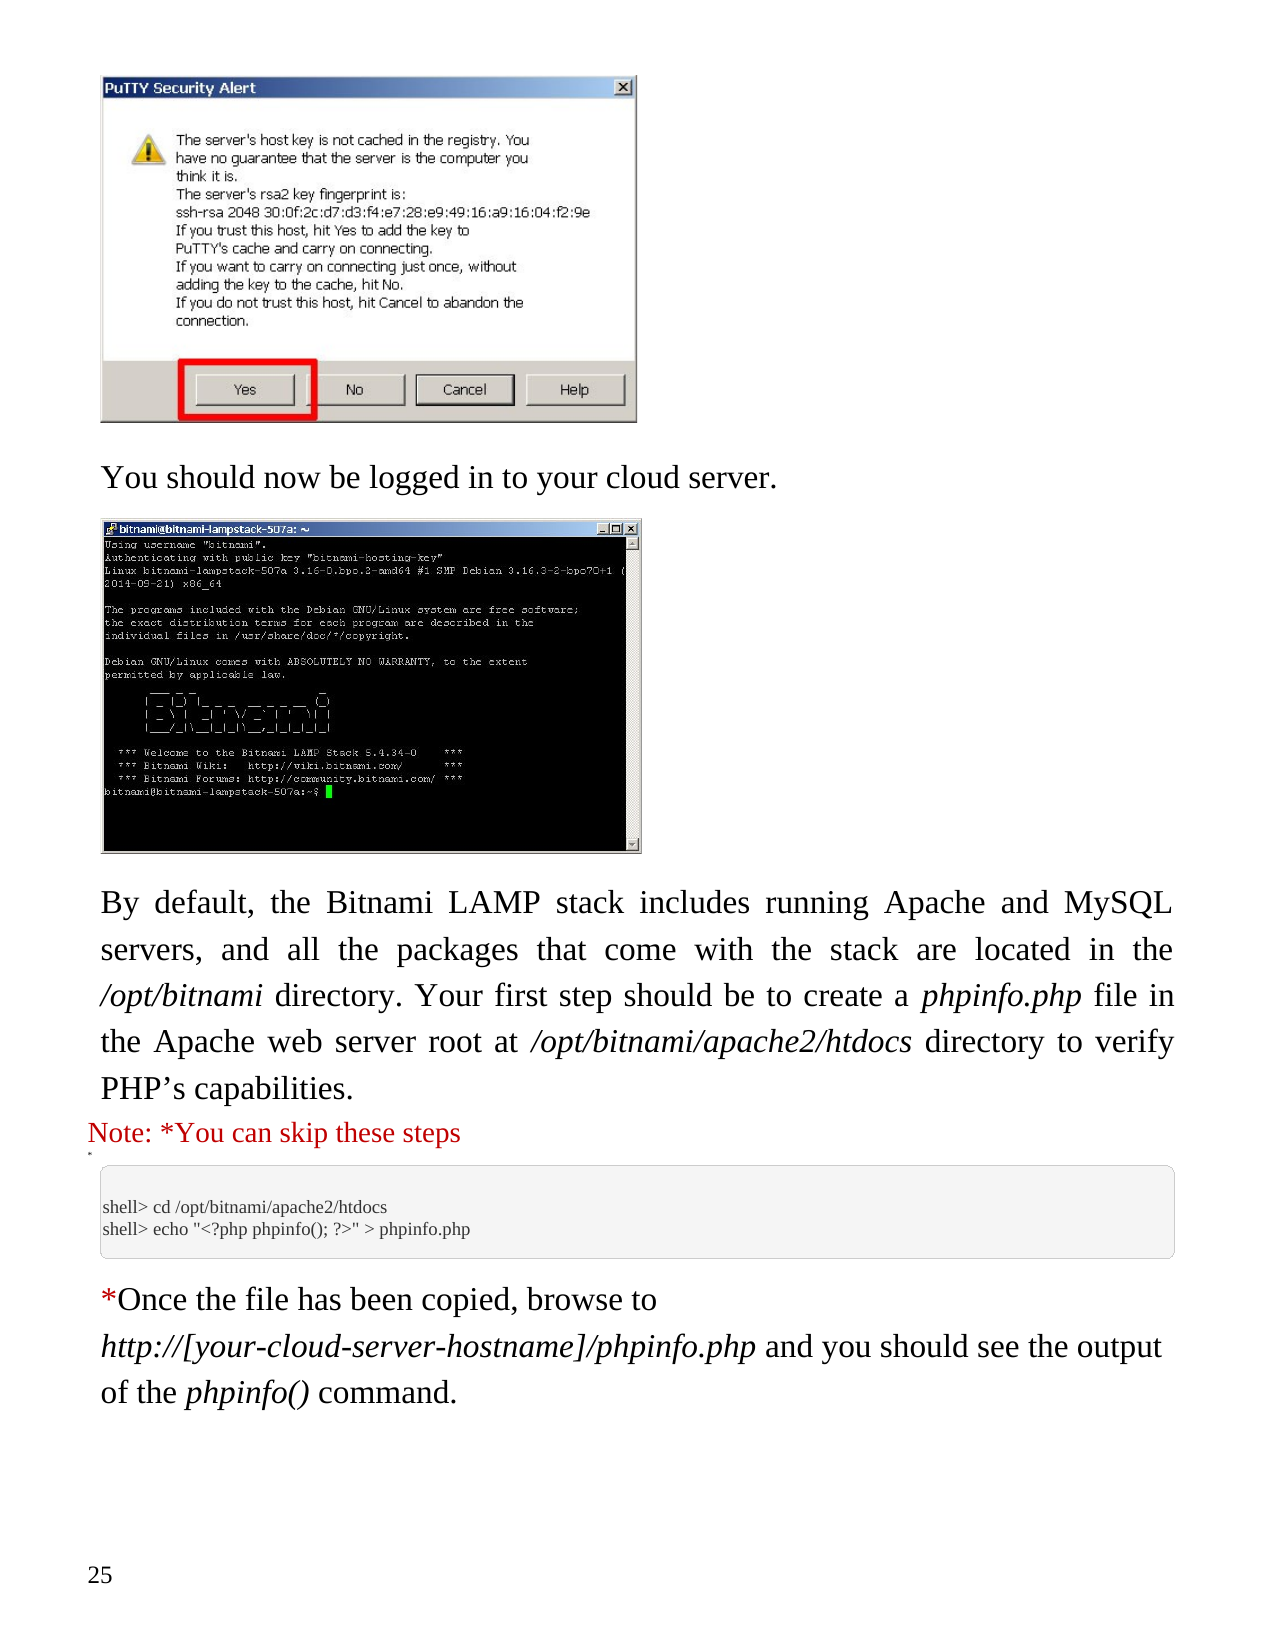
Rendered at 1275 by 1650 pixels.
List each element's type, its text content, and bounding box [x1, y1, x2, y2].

text You should now be logged in to your cloud server. [100, 457, 1187, 496]
text By default, the Bitnami LAMP stack includes running Apache and MySQL servers, and all the packages that come with the stack are located in the /opt/bitnami directory. Your first step should be to create a phpinfo.php file in the Apache web server root at /opt/bitnami/apache2/htdocs directory to verify PHP’s capabilities. [100, 883, 1175, 1106]
text Note: *You can skip these steps [87, 1115, 1187, 1149]
picture [100, 75, 638, 423]
picture [100, 518, 642, 854]
text *Once the file has been copied, browse to http://[your-cloud-server-hostname]/phpinfo.php and you should see the output of the phpinfo() command. [100, 1279, 1187, 1411]
